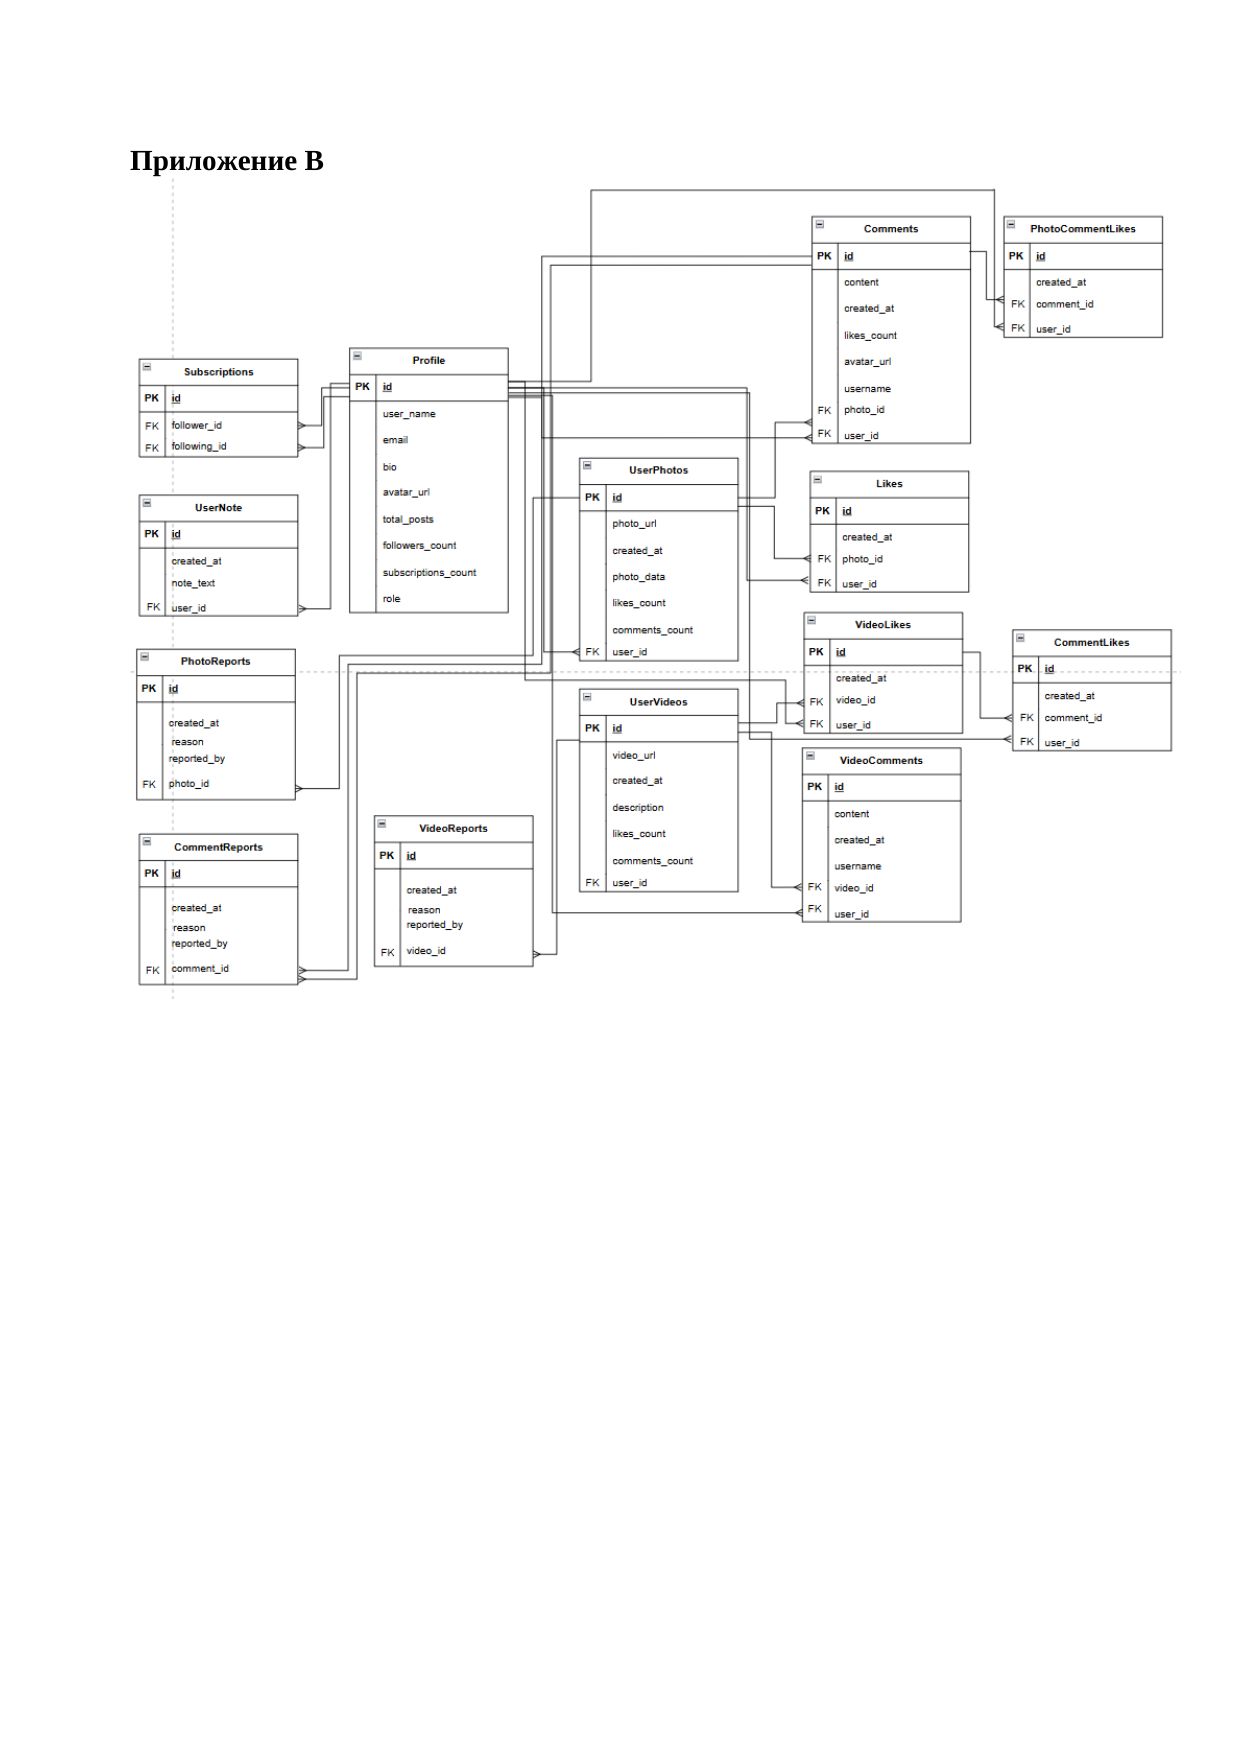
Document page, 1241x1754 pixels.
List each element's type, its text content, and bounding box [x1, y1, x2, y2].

picture [129, 178, 1182, 999]
subtitle Приложение В [130, 143, 1181, 177]
